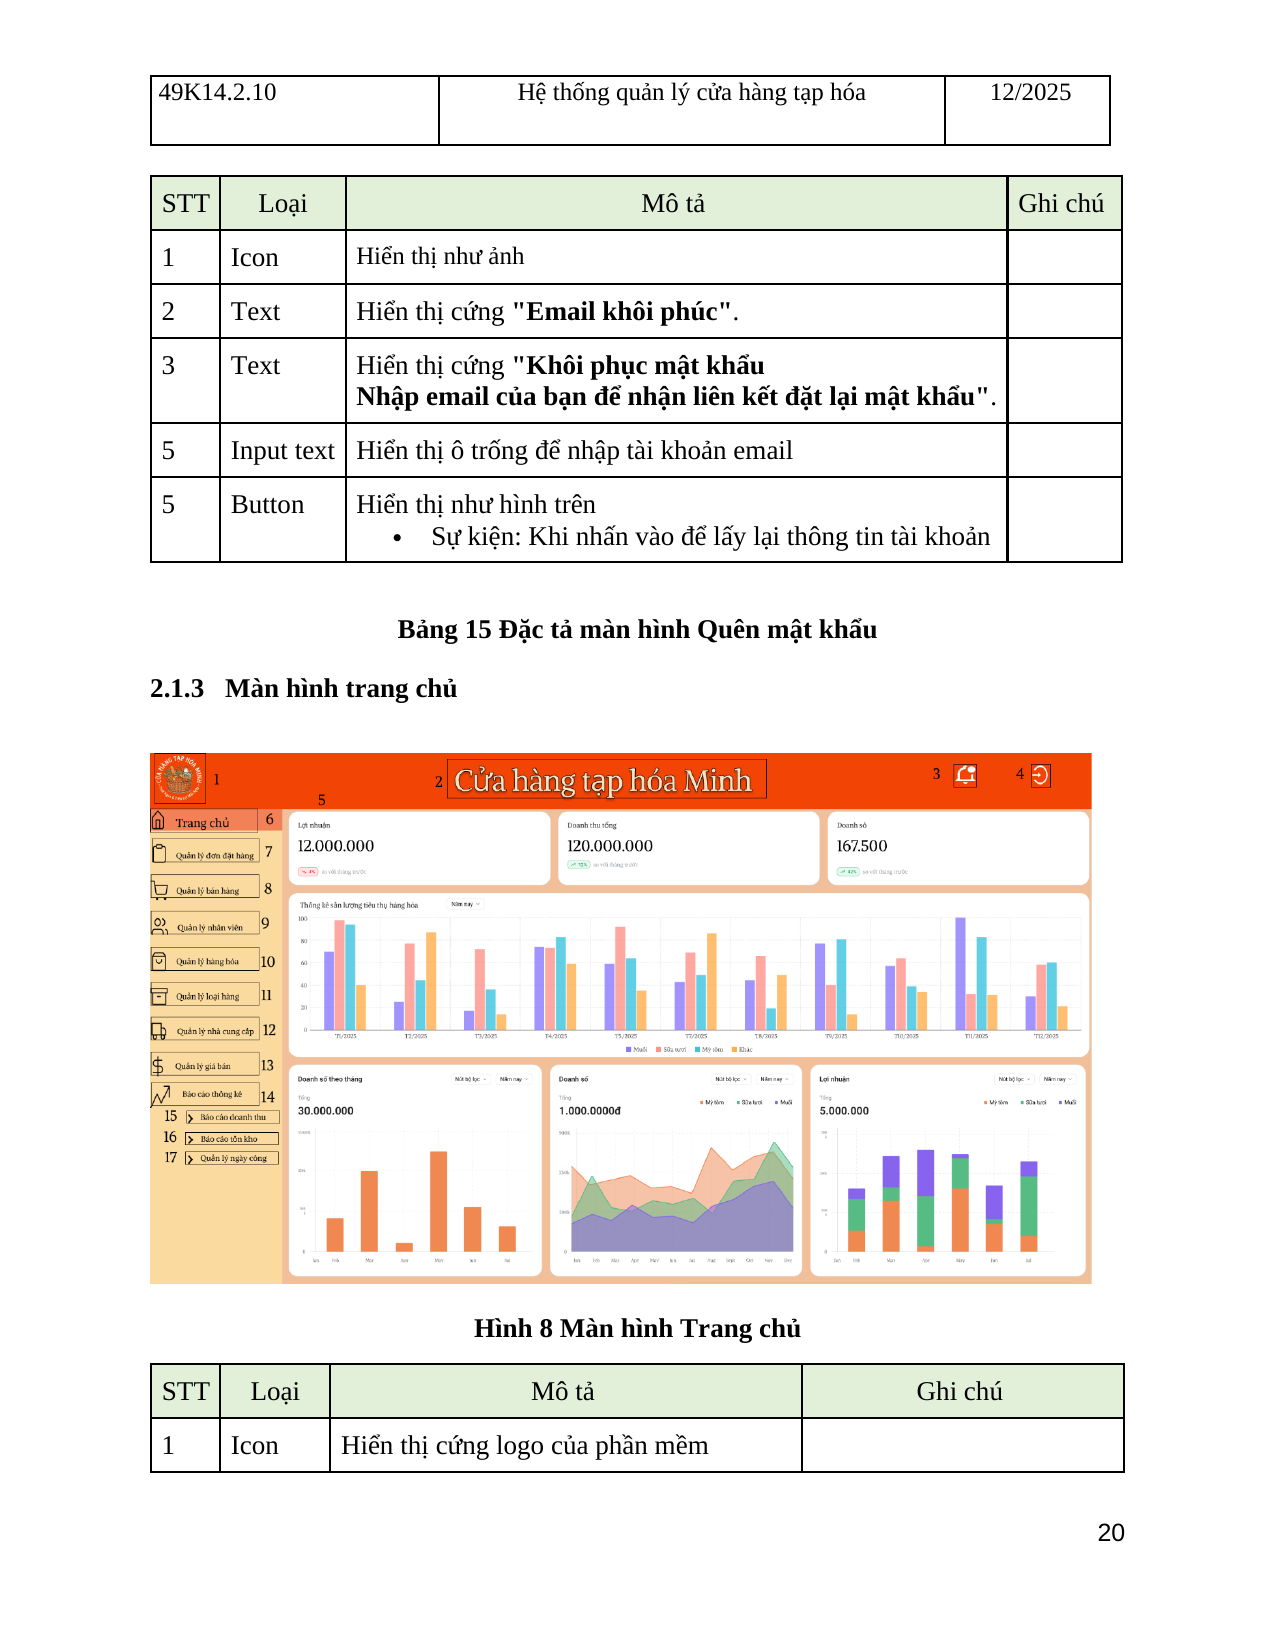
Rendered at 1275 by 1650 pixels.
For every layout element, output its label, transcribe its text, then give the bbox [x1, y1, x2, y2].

table_cell [1009, 285, 1121, 337]
table_cell [1009, 424, 1121, 476]
table_header STT [152, 1365, 219, 1417]
table_header Loại [221, 1365, 329, 1417]
table_cell Icon [221, 1419, 329, 1471]
table_cell 5 [152, 424, 219, 476]
table_cell Icon [221, 231, 345, 283]
table_header Loại [221, 177, 345, 229]
table_cell Text [221, 285, 345, 337]
table_cell Hiển thị cứng "Khôi phục mật khẩu Nhập email của bạn để nhận liên kết đặt lại mật khẩu". [347, 339, 1006, 422]
table_cell [1009, 478, 1121, 561]
table_cell [1009, 339, 1121, 422]
picture [150, 753, 1092, 1284]
table_header STT [152, 177, 219, 229]
table_cell 2 [152, 285, 219, 337]
table_cell Input text [221, 424, 345, 476]
table_cell Text [221, 339, 345, 422]
table_cell Hiển thị như hình trên Sự kiện: Khi nhấn vào để lấy lại thông tin tài khoản [347, 478, 1006, 561]
table_cell [803, 1419, 1123, 1471]
table_cell 1 [152, 231, 219, 283]
table_cell Hiển thị cứng "Email khôi phúc". [347, 285, 1006, 337]
table_cell 3 [152, 339, 219, 422]
table_cell [1009, 231, 1121, 283]
table_cell 1 [152, 1419, 219, 1471]
text Hình 8 Màn hình Trang chủ [150, 1313, 1125, 1344]
table_header Ghi chú [1009, 177, 1121, 229]
table_cell 5 [152, 478, 219, 561]
table_cell Button [221, 478, 345, 561]
table_cell Hiển thị như ảnh [347, 231, 1006, 283]
table_cell Hiển thị cứng logo của phần mềm [331, 1419, 801, 1471]
text Bảng 15 Đặc tả màn hình Quên mật khẩu [150, 613, 1125, 645]
table_header Ghi chú [803, 1365, 1123, 1417]
table_header Mô tả [347, 177, 1006, 229]
table_header Mô tả [331, 1365, 801, 1417]
subtitle Màn hình trang chủ [150, 672, 1125, 703]
table_cell Hiển thị ô trống để nhập tài khoản email [347, 424, 1006, 476]
